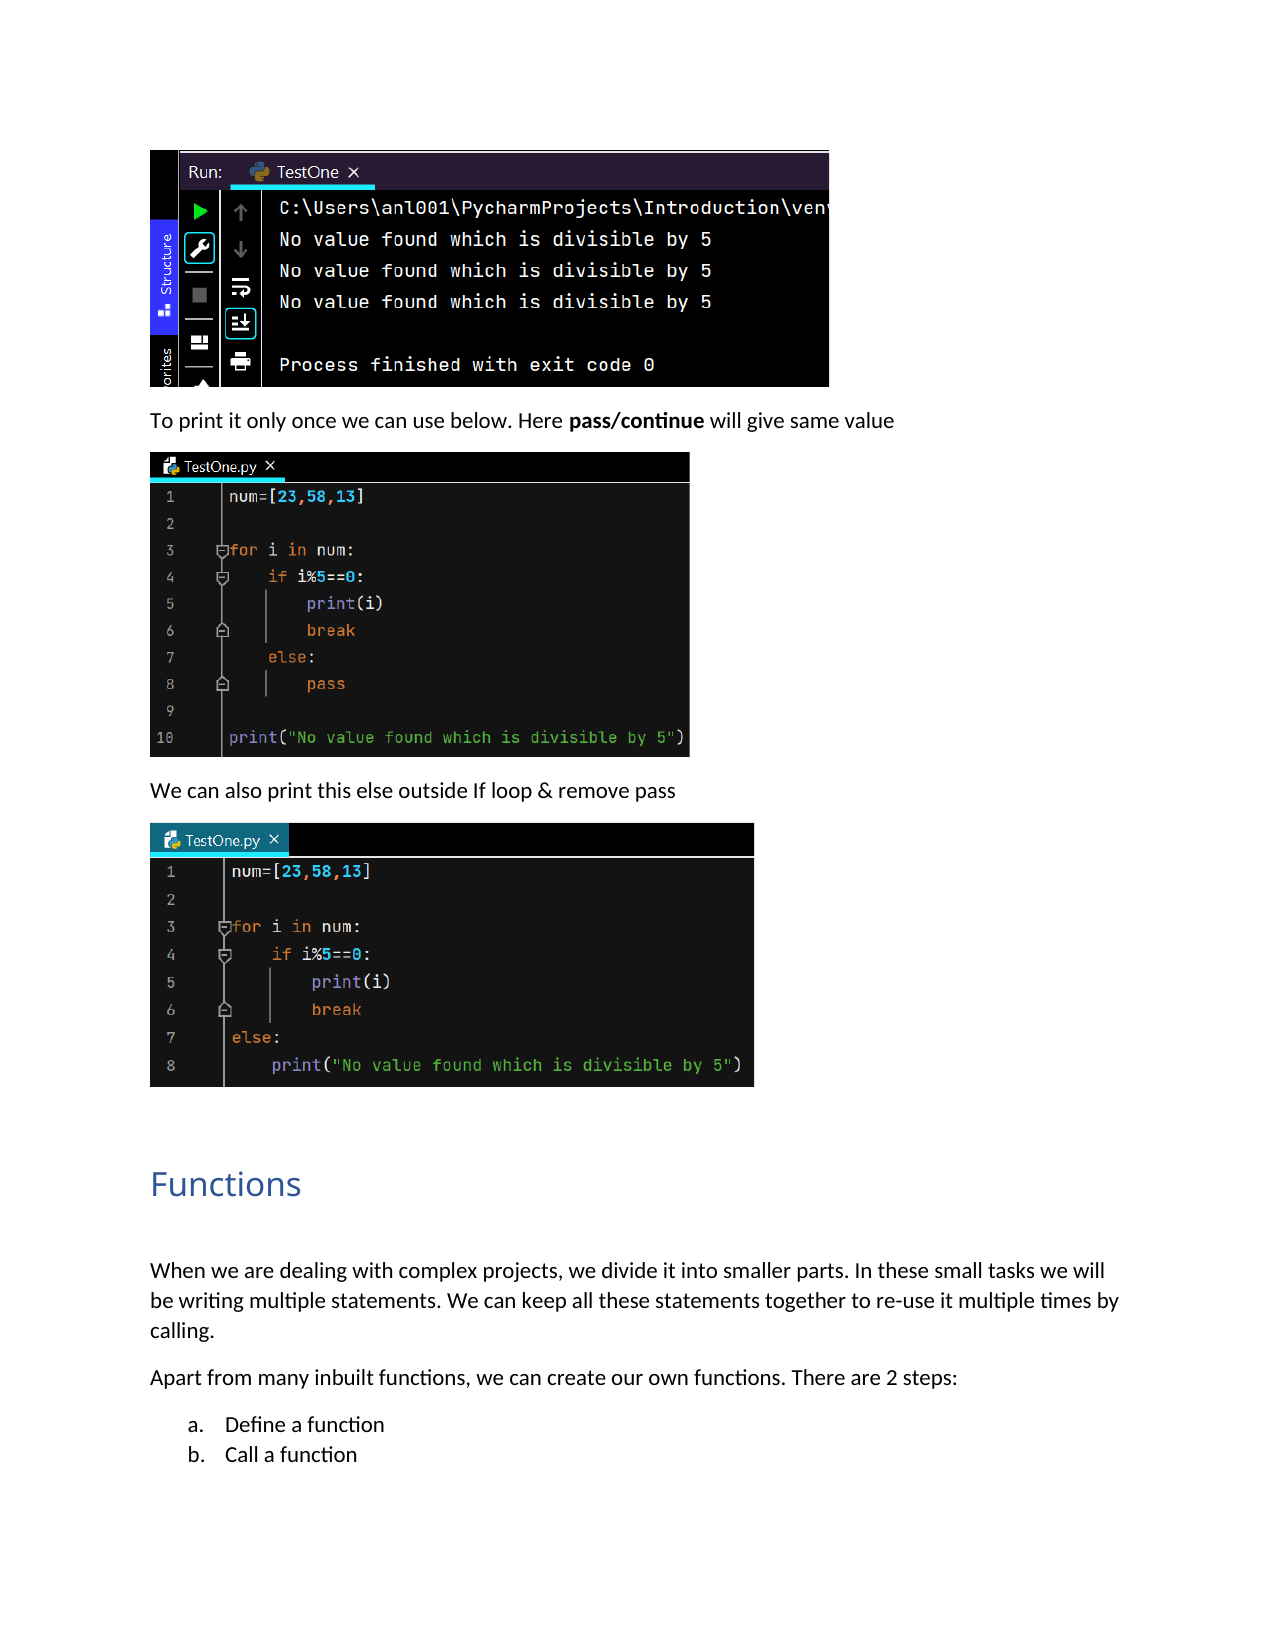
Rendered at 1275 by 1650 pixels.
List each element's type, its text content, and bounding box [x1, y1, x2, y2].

list Define a function [187, 1410, 1125, 1438]
text We can also print this else outside If loop & remove pass [150, 776, 1125, 804]
subtitle Functions [150, 1160, 1125, 1206]
picture [150, 452, 690, 757]
text To print it only once we can use below. Here pass/continue will give same value [150, 406, 1125, 434]
text Apart from many inbuilt functions, we can create our own functions. There are 2 steps: [150, 1363, 1125, 1392]
list Call a function [187, 1441, 1125, 1469]
text When we are dealing with complex projects, we divide it into smaller parts. In these small tasks we will be writing multiple statements. We can keep all these statements together to re-use it multiple times by calling. [150, 1256, 1125, 1345]
picture [150, 150, 830, 387]
picture [150, 822, 755, 1087]
